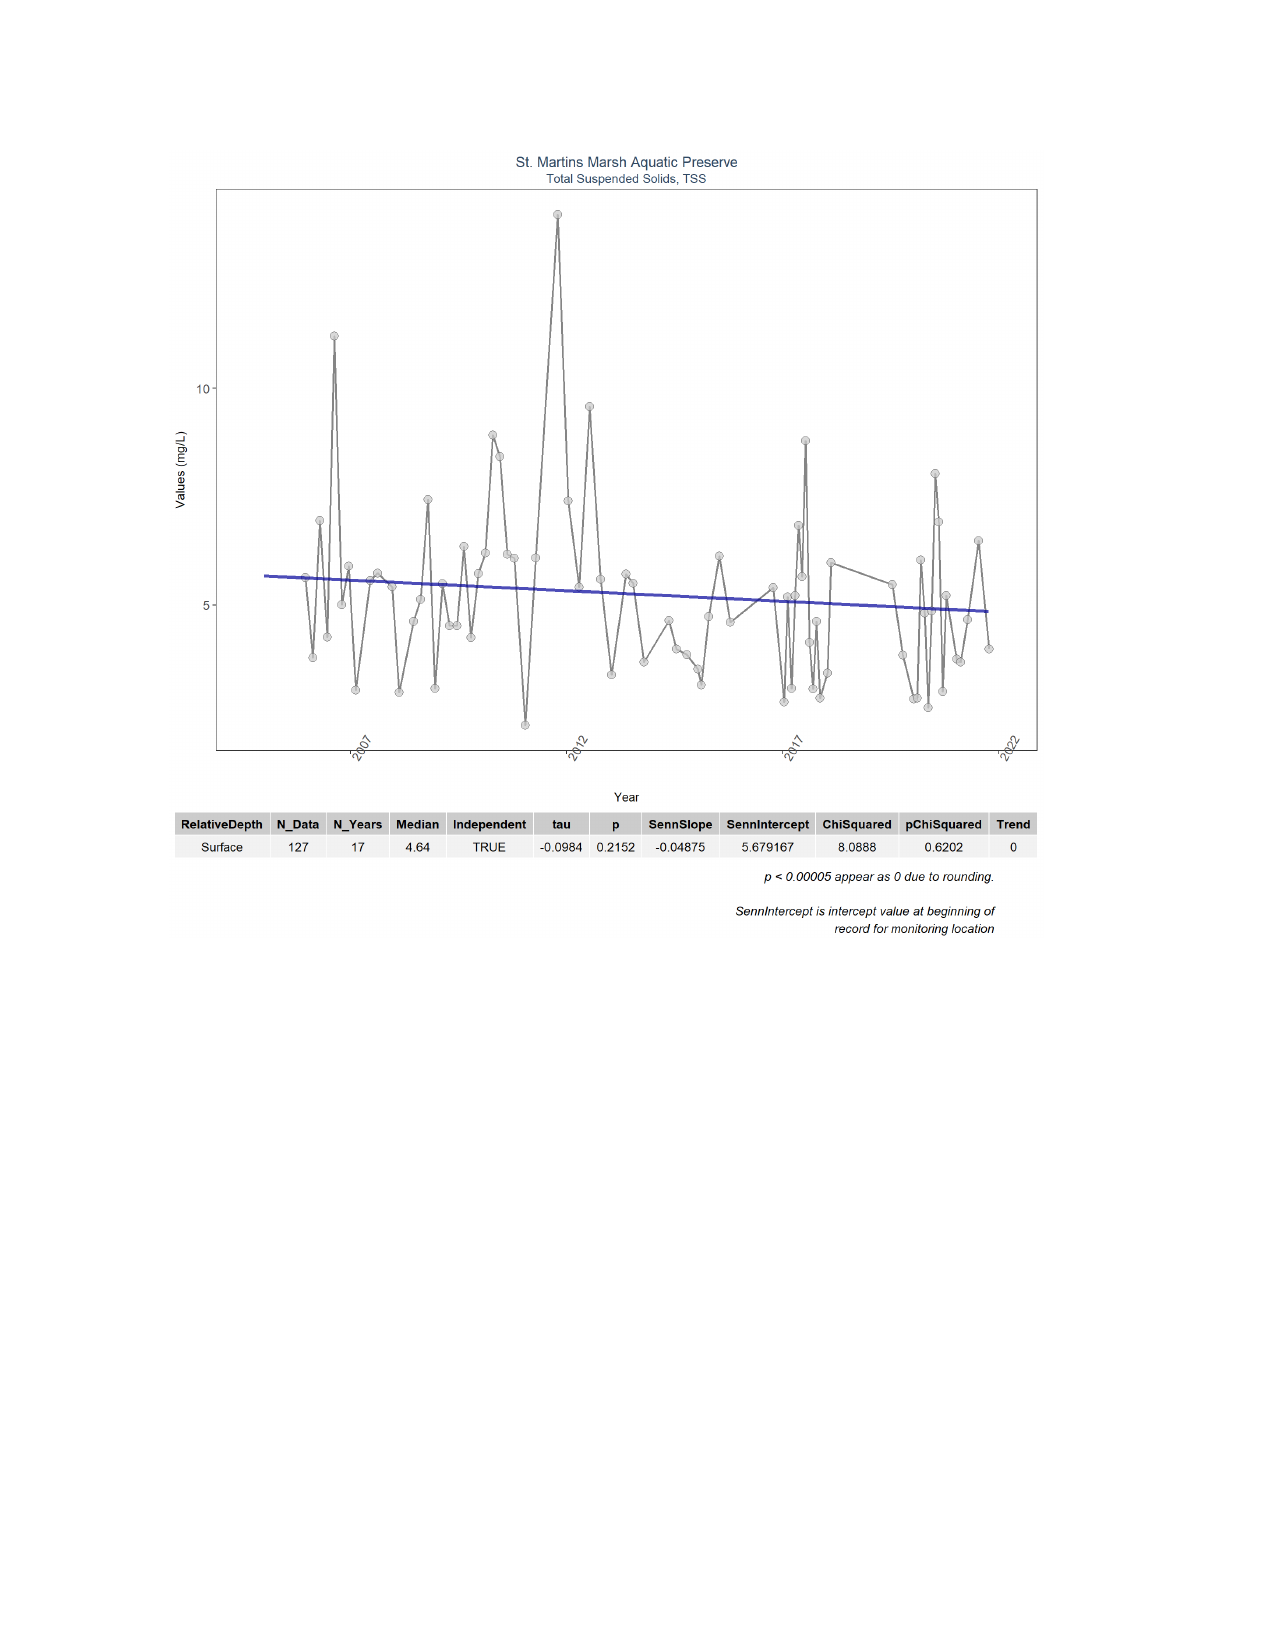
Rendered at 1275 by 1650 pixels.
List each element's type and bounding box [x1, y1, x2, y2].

picture [168, 150, 1044, 938]
